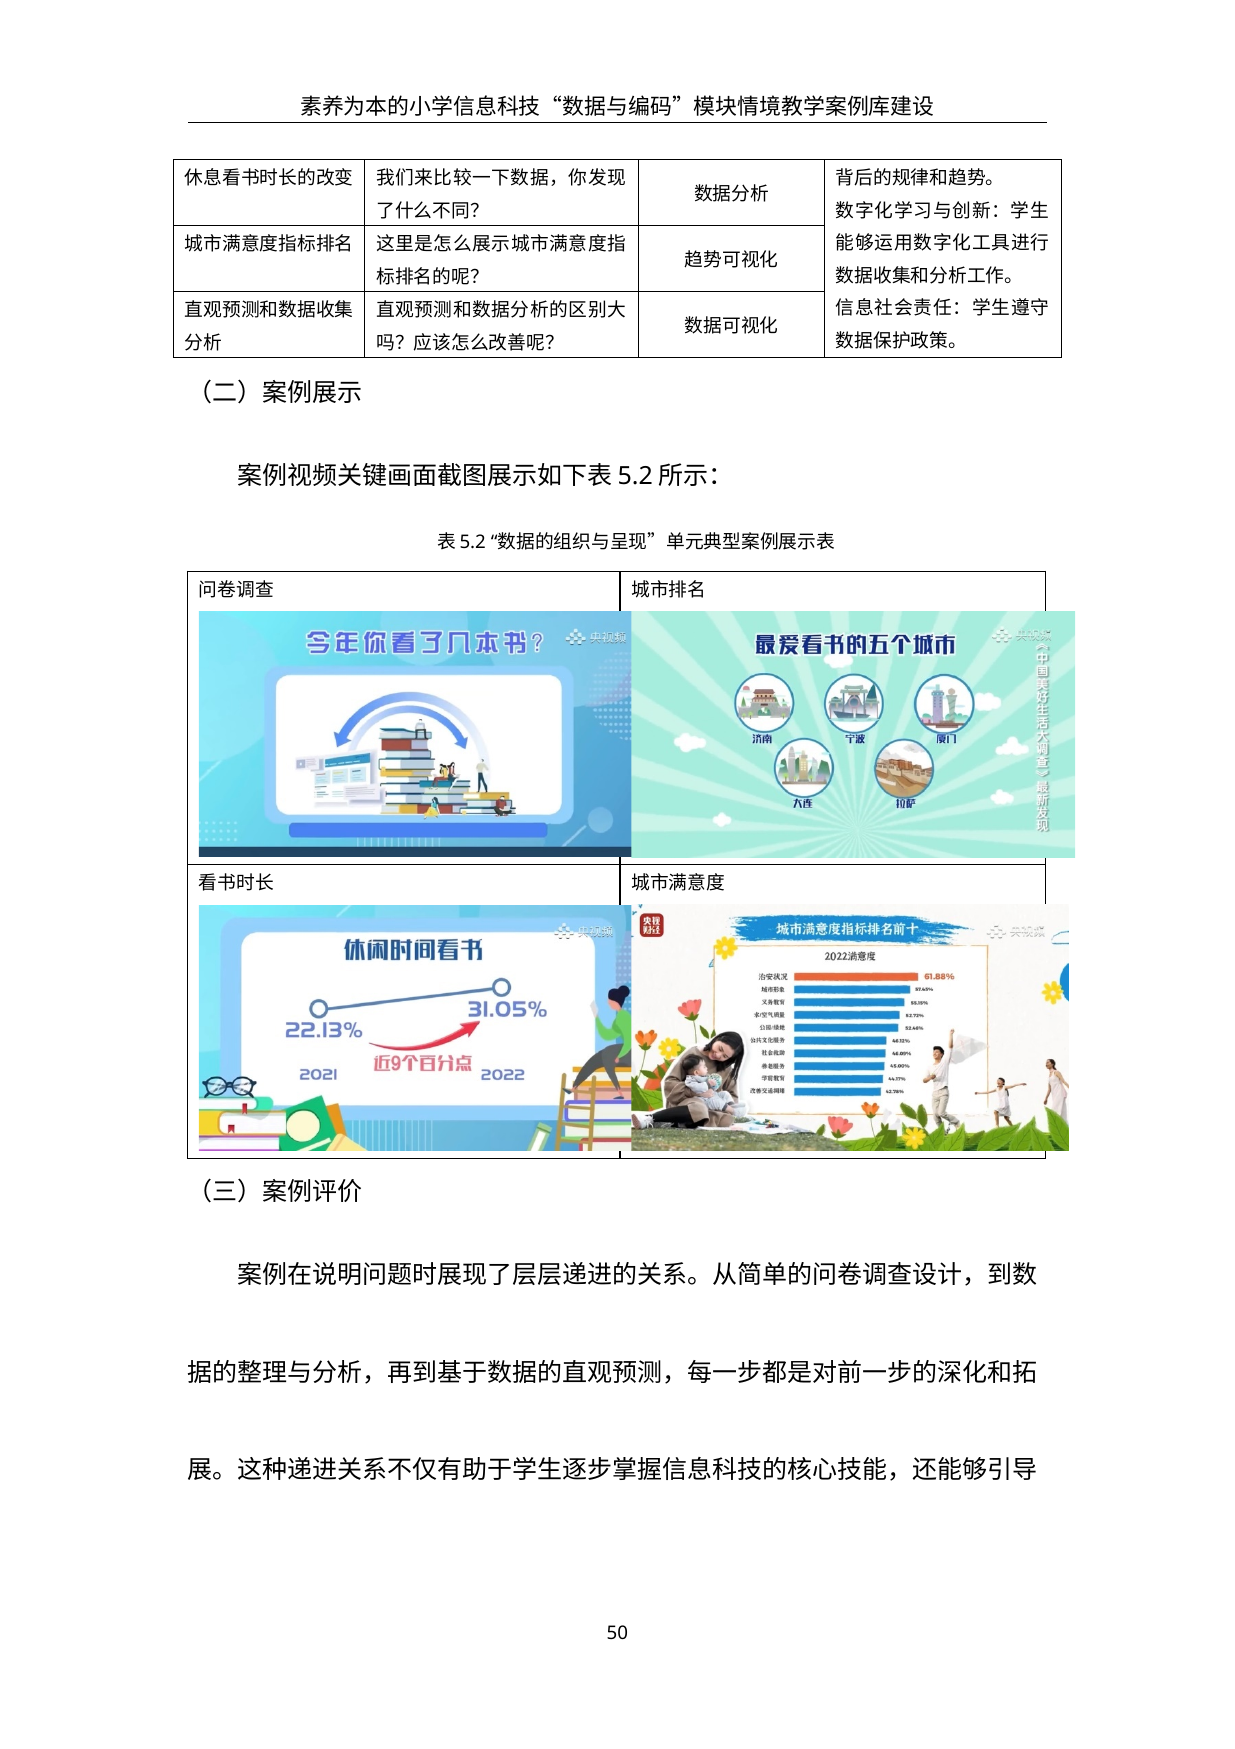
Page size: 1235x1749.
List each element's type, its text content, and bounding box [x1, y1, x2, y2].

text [187, 1241, 1047, 1501]
table_cell 直观预测和数据收集分析 [174, 292, 364, 357]
table_cell 休息看书时长的改变 [174, 160, 364, 225]
table_cell 看书时长 [188, 865, 619, 1158]
picture [198, 611, 1075, 858]
table_cell 趋势可视化 [639, 226, 824, 291]
list 案例视频关键画面截图展示如下表5.2所示： [187, 441, 1047, 506]
table_header 城市排名 [621, 572, 1045, 611]
table_cell 这里是怎么展示城市满意度指标排名的呢？ [365, 226, 638, 291]
table_cell 我们来比较一下数据，你发现了什么不同？ [365, 160, 638, 225]
list （三）案例评价 [187, 1159, 1047, 1224]
table_cell 城市满意度指标排名 [174, 226, 364, 291]
table_cell 数据可视化 [639, 292, 824, 357]
list （二）案例展示 [187, 358, 1047, 423]
text 表5.2 “数据的组织与呈现”单元典型案例展示表 [187, 524, 1047, 557]
table_cell 数据分析 [639, 160, 824, 225]
table_cell 城市满意度 [621, 865, 1045, 905]
table_header 问卷调查 [188, 572, 619, 864]
picture [198, 904, 1069, 1151]
table_cell 直观预测和数据分析的区别大吗？应该怎么改善呢？ [365, 292, 638, 357]
